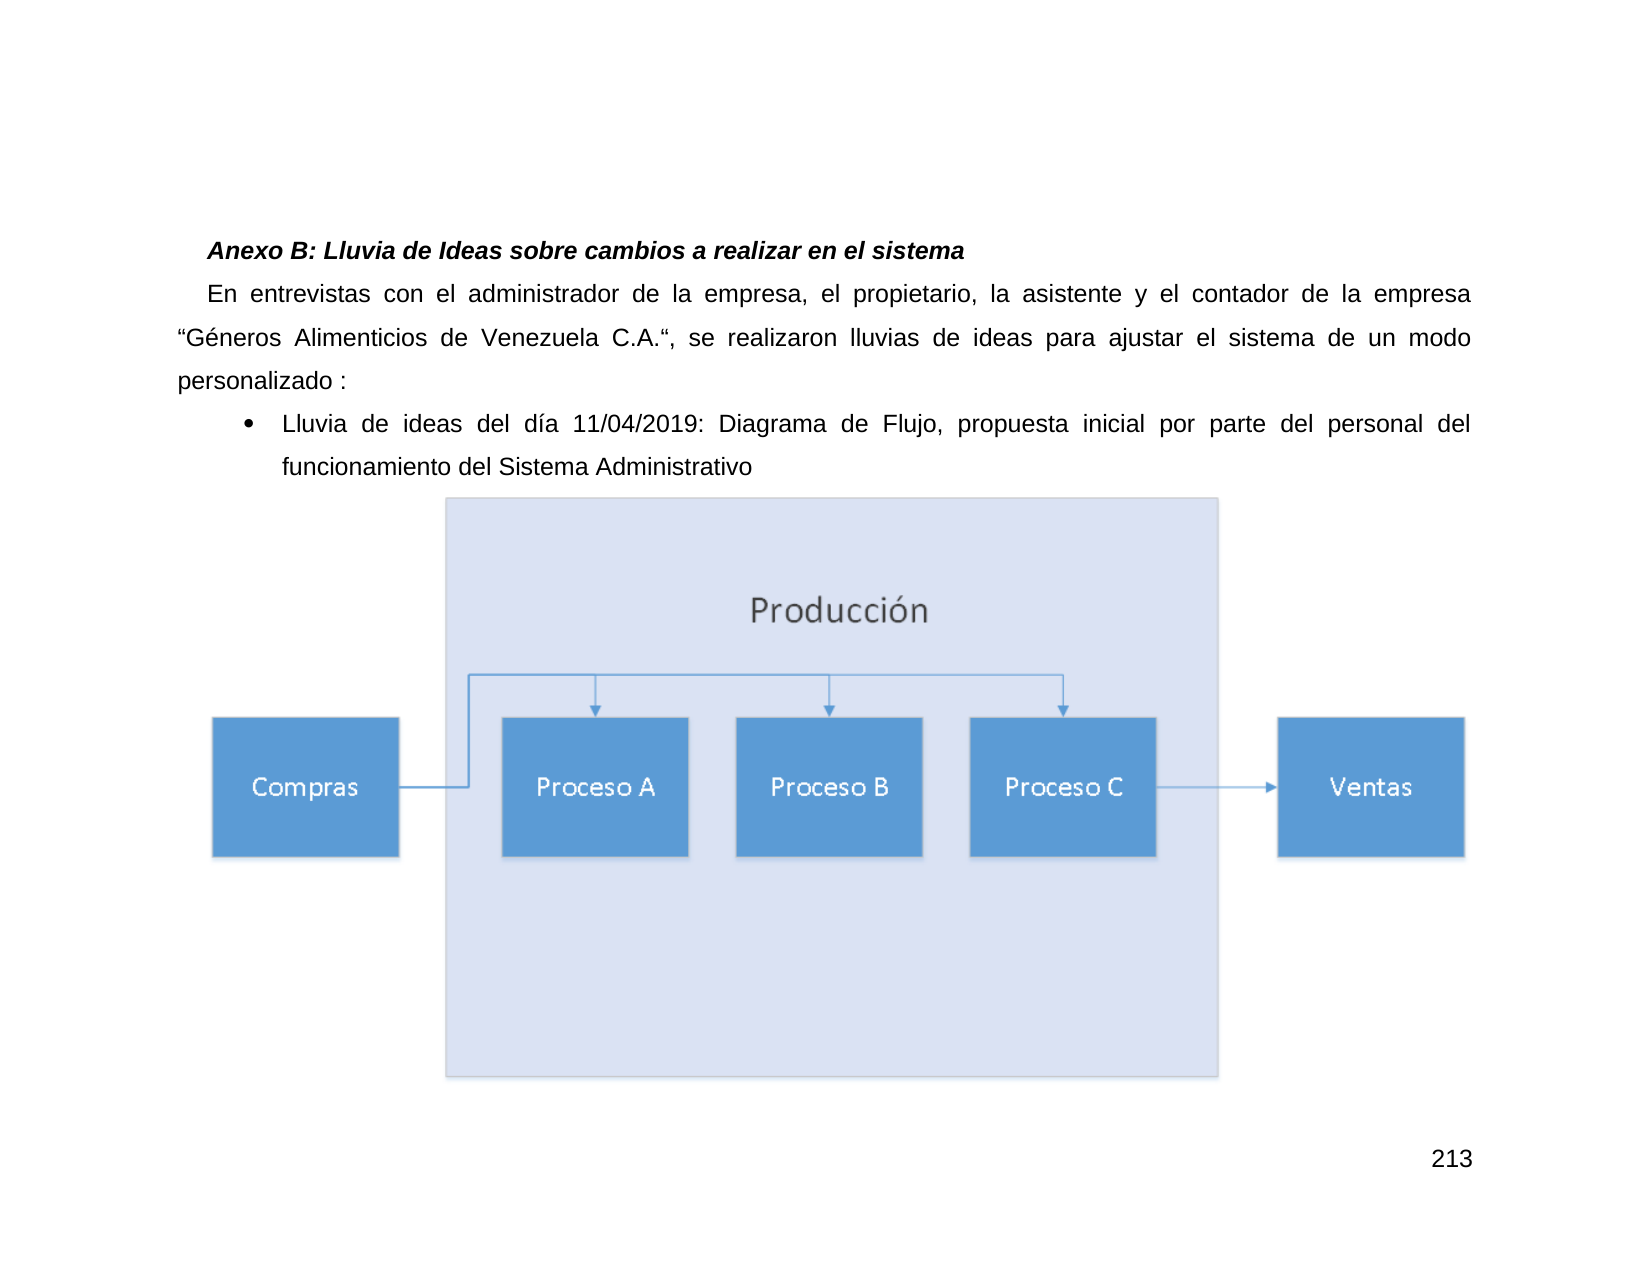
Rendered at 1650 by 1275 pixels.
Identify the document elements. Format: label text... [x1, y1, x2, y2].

text Anexo B: Lluvia de Ideas sobre cambios a realizar en el sistema [177, 236, 1473, 265]
list Lluvia de ideas del día 11/04/2019: Diagrama de Flujo, propuesta inicial por parte del personal del funcionamiento del Sistema Administrativo [244, 409, 1473, 481]
picture [206, 495, 1472, 1086]
text En entrevistas con el administrador de la empresa, el propietario, la asistente y el contador de la empresa “Géneros Alimenticios de Venezuela C.A.“, se realizaron lluvias de ideas para ajustar el sistema de un modo personalizado : [177, 279, 1473, 394]
